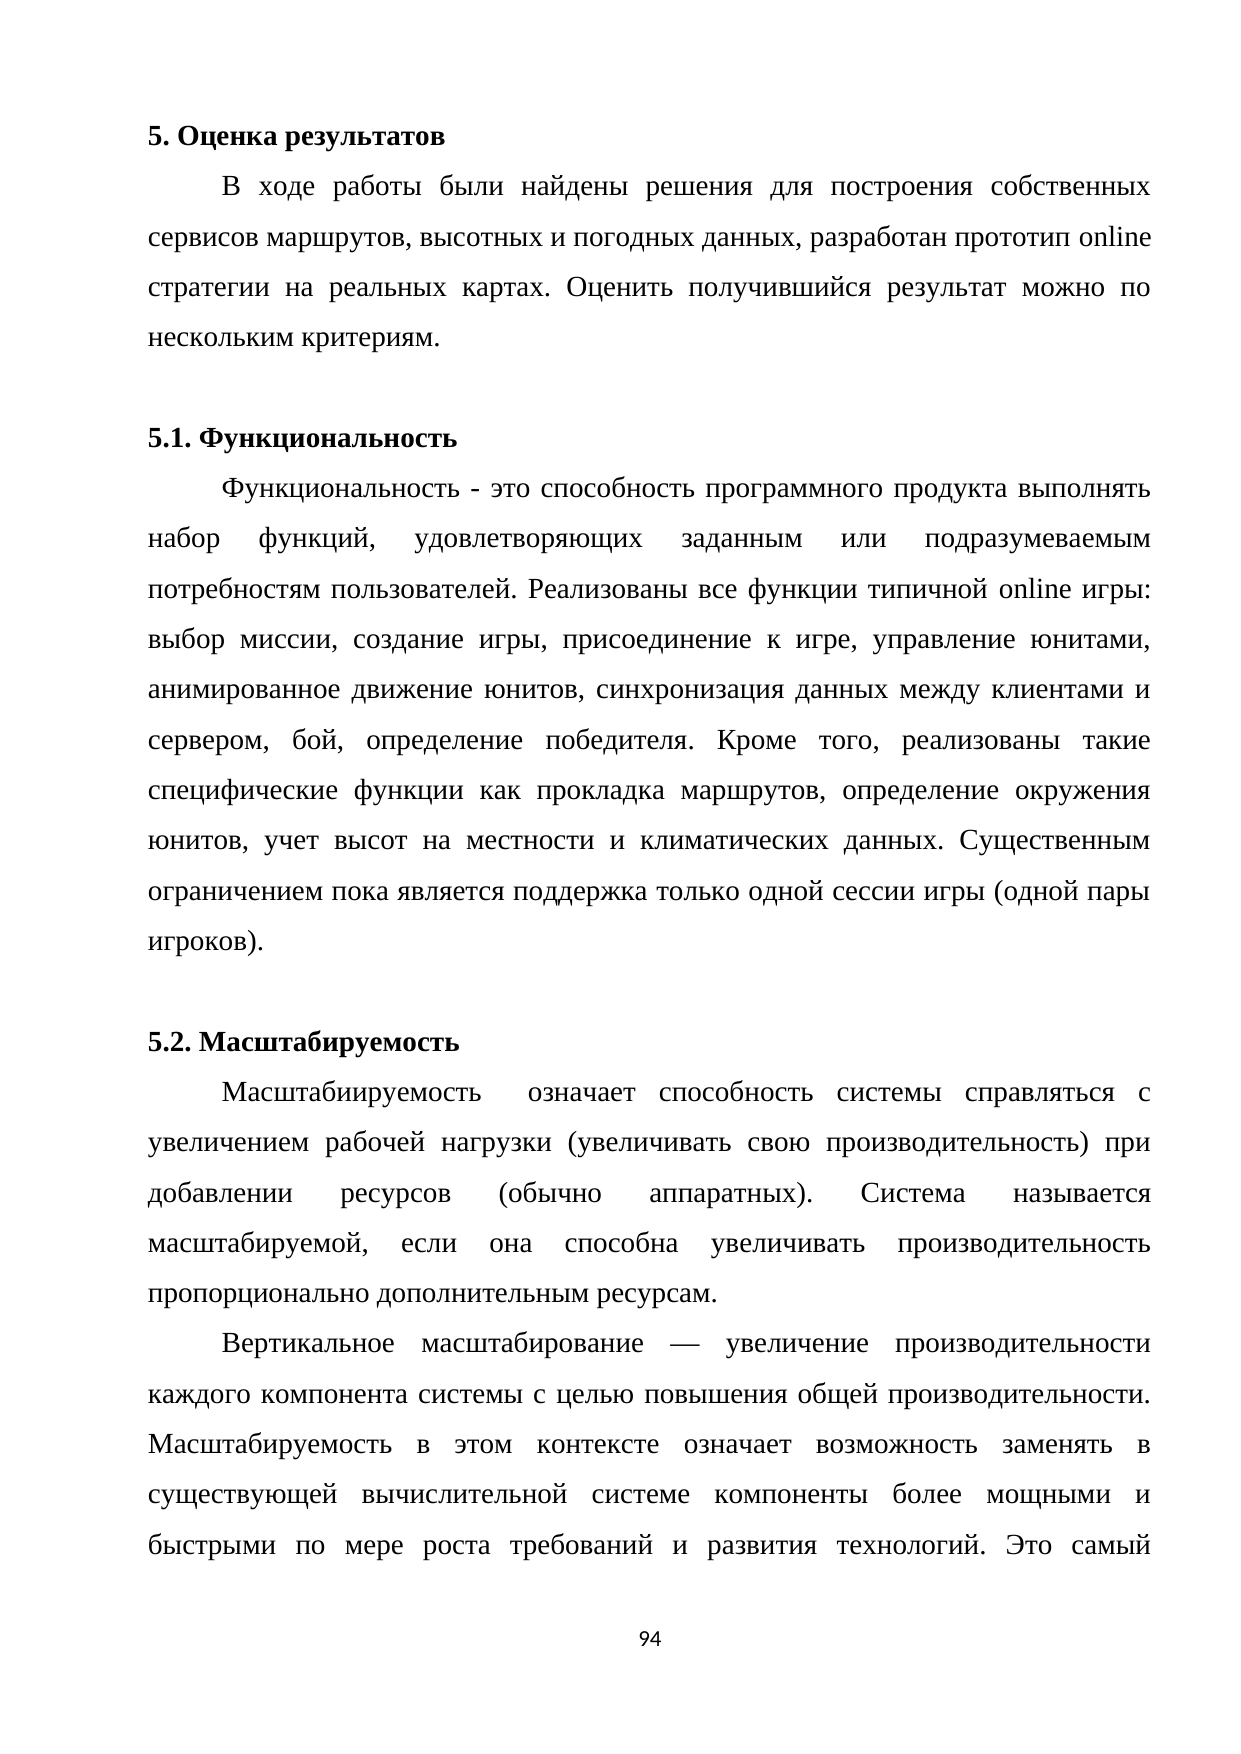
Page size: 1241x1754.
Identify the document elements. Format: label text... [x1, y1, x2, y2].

text 5.1. Функциональность [148, 420, 1152, 453]
text В ходе работы были найдены решения для построения собственных сервисов маршрутов, высотных и погодных данных, разработан прототип online стратегии на реальных картах. Оценить получившийся результат можно по нескольким критериям. [148, 168, 1152, 353]
text 5. Оценка результатов [148, 118, 1152, 152]
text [148, 1326, 1152, 1560]
text Масштабиируемость означает способность системы справляться с увеличением рабочей нагрузки (увеличивать свою производительность) при добавлении ресурсов (обычно аппаратных). Система называется масштабируемой, если она способна увеличивать производительность пропорционально дополнительным ресурсам. [148, 1074, 1152, 1309]
text Функциональность - это способность программного продукта выполнять набор функций, удовлетворяющих заданным или подразумеваемым потребностям пользователей. Реализованы все функции типичной online игры: выбор миссии, создание игры, присоединение к игре, управление юнитами, анимированное движение юнитов, синхронизация данных между клиентами и сервером, бой, определение победителя. Кроме того, реализованы такие специфические функции как прокладка маршрутов, определение окружения юнитов, учет высот на местности и климатических данных. Существенным ограничением пока является поддержка только одной сессии игры (одной пары игроков). [148, 470, 1152, 957]
text 5.2. Масштабируемость [148, 1024, 1152, 1057]
